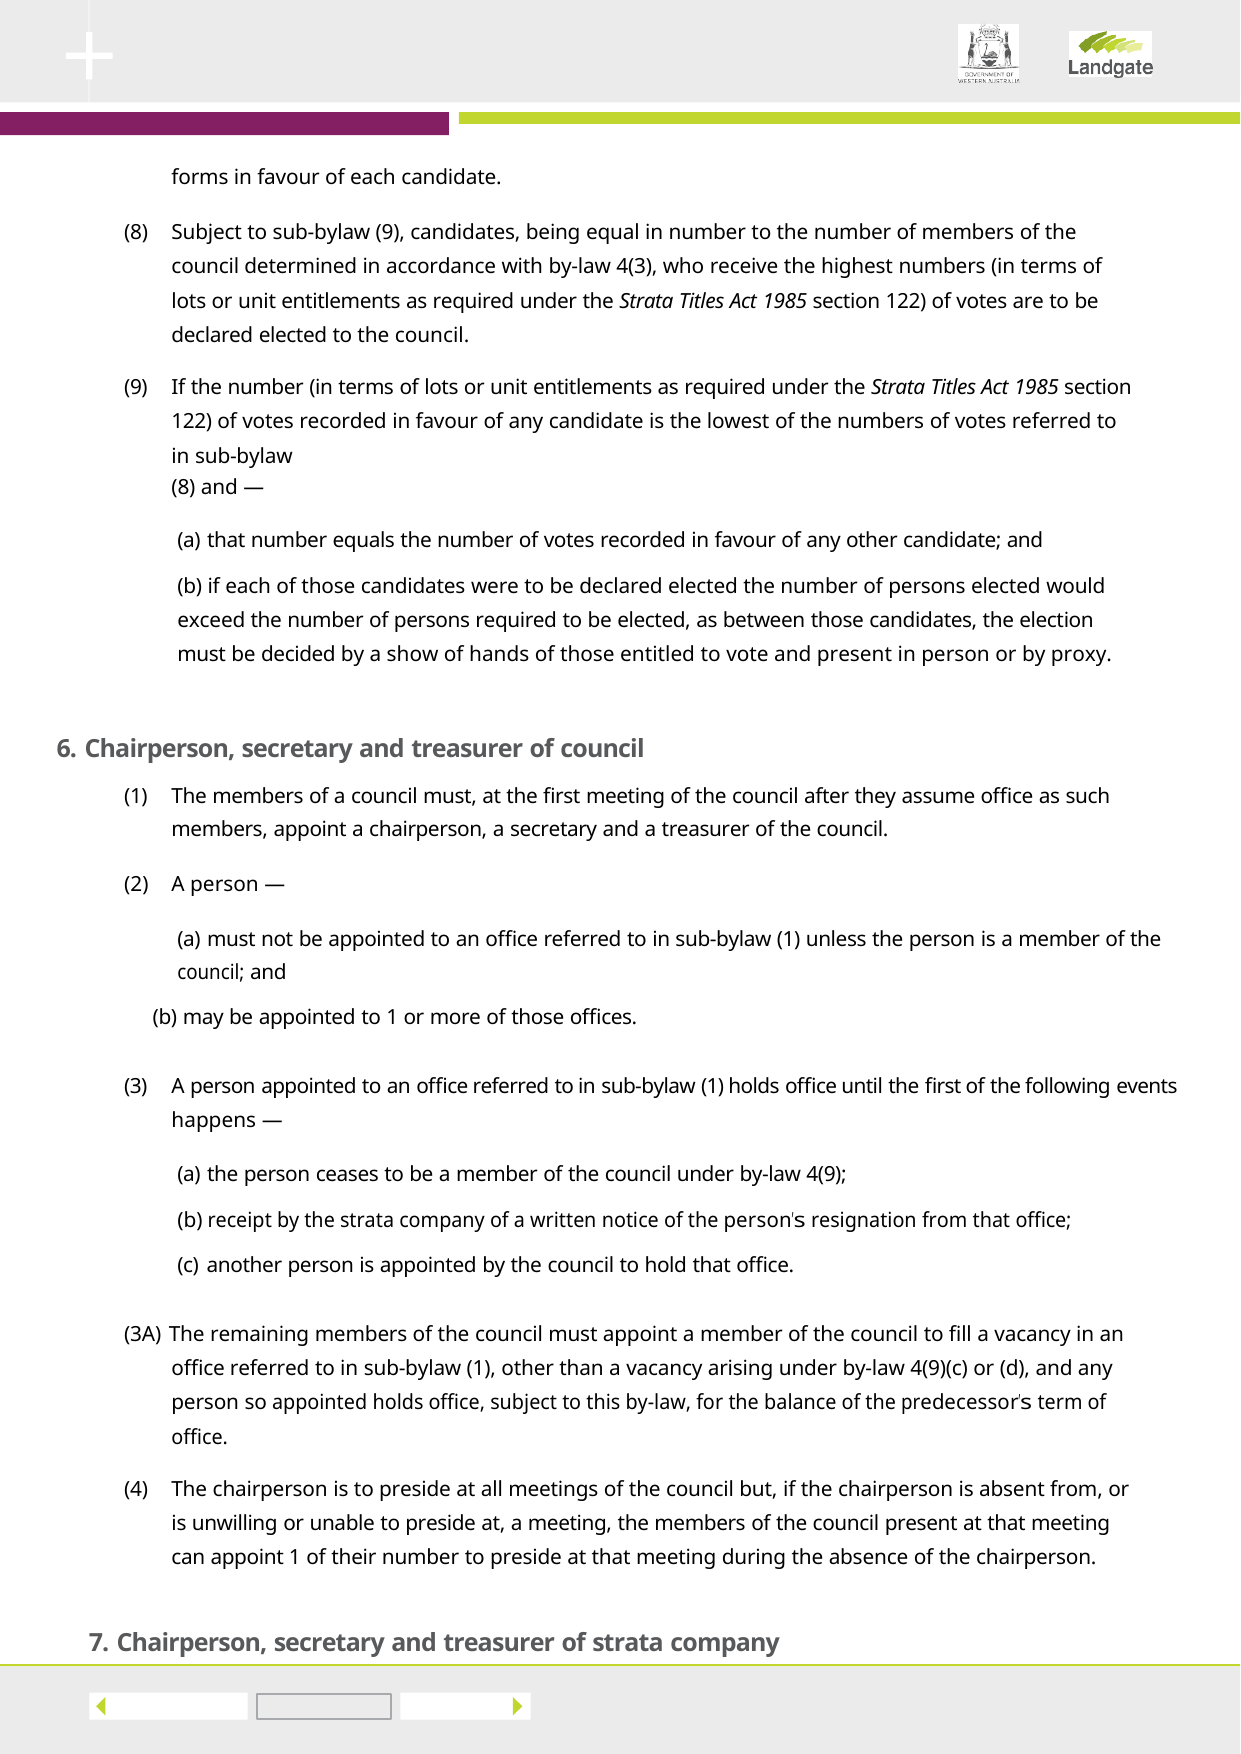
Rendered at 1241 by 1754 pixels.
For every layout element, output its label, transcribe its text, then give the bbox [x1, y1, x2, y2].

list Subject to sub-bylaw (9), candidates, being equal in number to the number of members of the council determined in accordance with by-law 4(3), who receive the highest numbers (in terms of lots or unit entitlements as required under the Strata Titles Act 1985 section 122) of votes are to be declared elected to the council. [124, 217, 1138, 349]
list may be appointed to 1 or more of those offices. [0, 1002, 637, 1031]
text members, appoint a chairperson, a secretary and a treasurer of the council. [171, 814, 1240, 843]
text council; and [177, 957, 1240, 986]
list The members of a council must, at the first meeting of the council after they assume office as such [124, 781, 1240, 809]
text (8) and — [171, 475, 1240, 499]
list if each of those candidates were to be declared elected the number of persons elected would exceed the number of persons required to be elected, as between those candidates, the election must be decided by a show of hands of those entitled to vote and present in person or by proxy. [177, 571, 1131, 668]
text forms in favour of each candidate. [171, 162, 1240, 191]
list If the number (in terms of lots or unit entitlements as required under the Strata Titles Act 1985 section 122) of votes recorded in favour of any candidate is the lowest of the numbers of votes referred to in sub-bylaw [124, 372, 1137, 469]
list another person is appointed by the council to hold that office. [177, 1250, 1240, 1278]
subtitle Chairperson, secretary and treasurer of council [0, 731, 645, 765]
text happens — [171, 1105, 1240, 1133]
list receipt by the strata company of a written notice of the person’s resignation from that office; [177, 1205, 1240, 1233]
list the person ceases to be a member of the council under by-law 4(9); [177, 1159, 1240, 1188]
subtitle Chairperson, secretary and treasurer of strata company [88, 1624, 1240, 1658]
picture [958, 23, 1020, 83]
list The chairperson is to preside at all meetings of the council but, if the chairperson is absent from, or is unwilling or unable to preside at, a meeting, the members of the council present at that meeting can appoint 1 of their number to preside at that meeting during the absence of the chairperson. [124, 1474, 1147, 1571]
list A person appointed to an office referred to in sub-bylaw (1) holds office until the first of the following events [124, 1071, 1240, 1100]
list that number equals the number of votes recorded in favour of any other candidate; and [177, 526, 1240, 554]
text (3A) The remaining members of the council must appoint a member of the council to fill a vacancy in an office referred to in sub-bylaw (1), other than a vacancy arising under by-law 4(9)(c) or (d), and any person so appointed holds office, subject to this by-law, for the balance of the predecessor’s term of office. [124, 1319, 1152, 1450]
list A person — [124, 869, 1240, 897]
list must not be appointed to an office referred to in sub-bylaw (1) unless the person is a member of the [177, 924, 1240, 952]
picture [1069, 31, 1153, 78]
